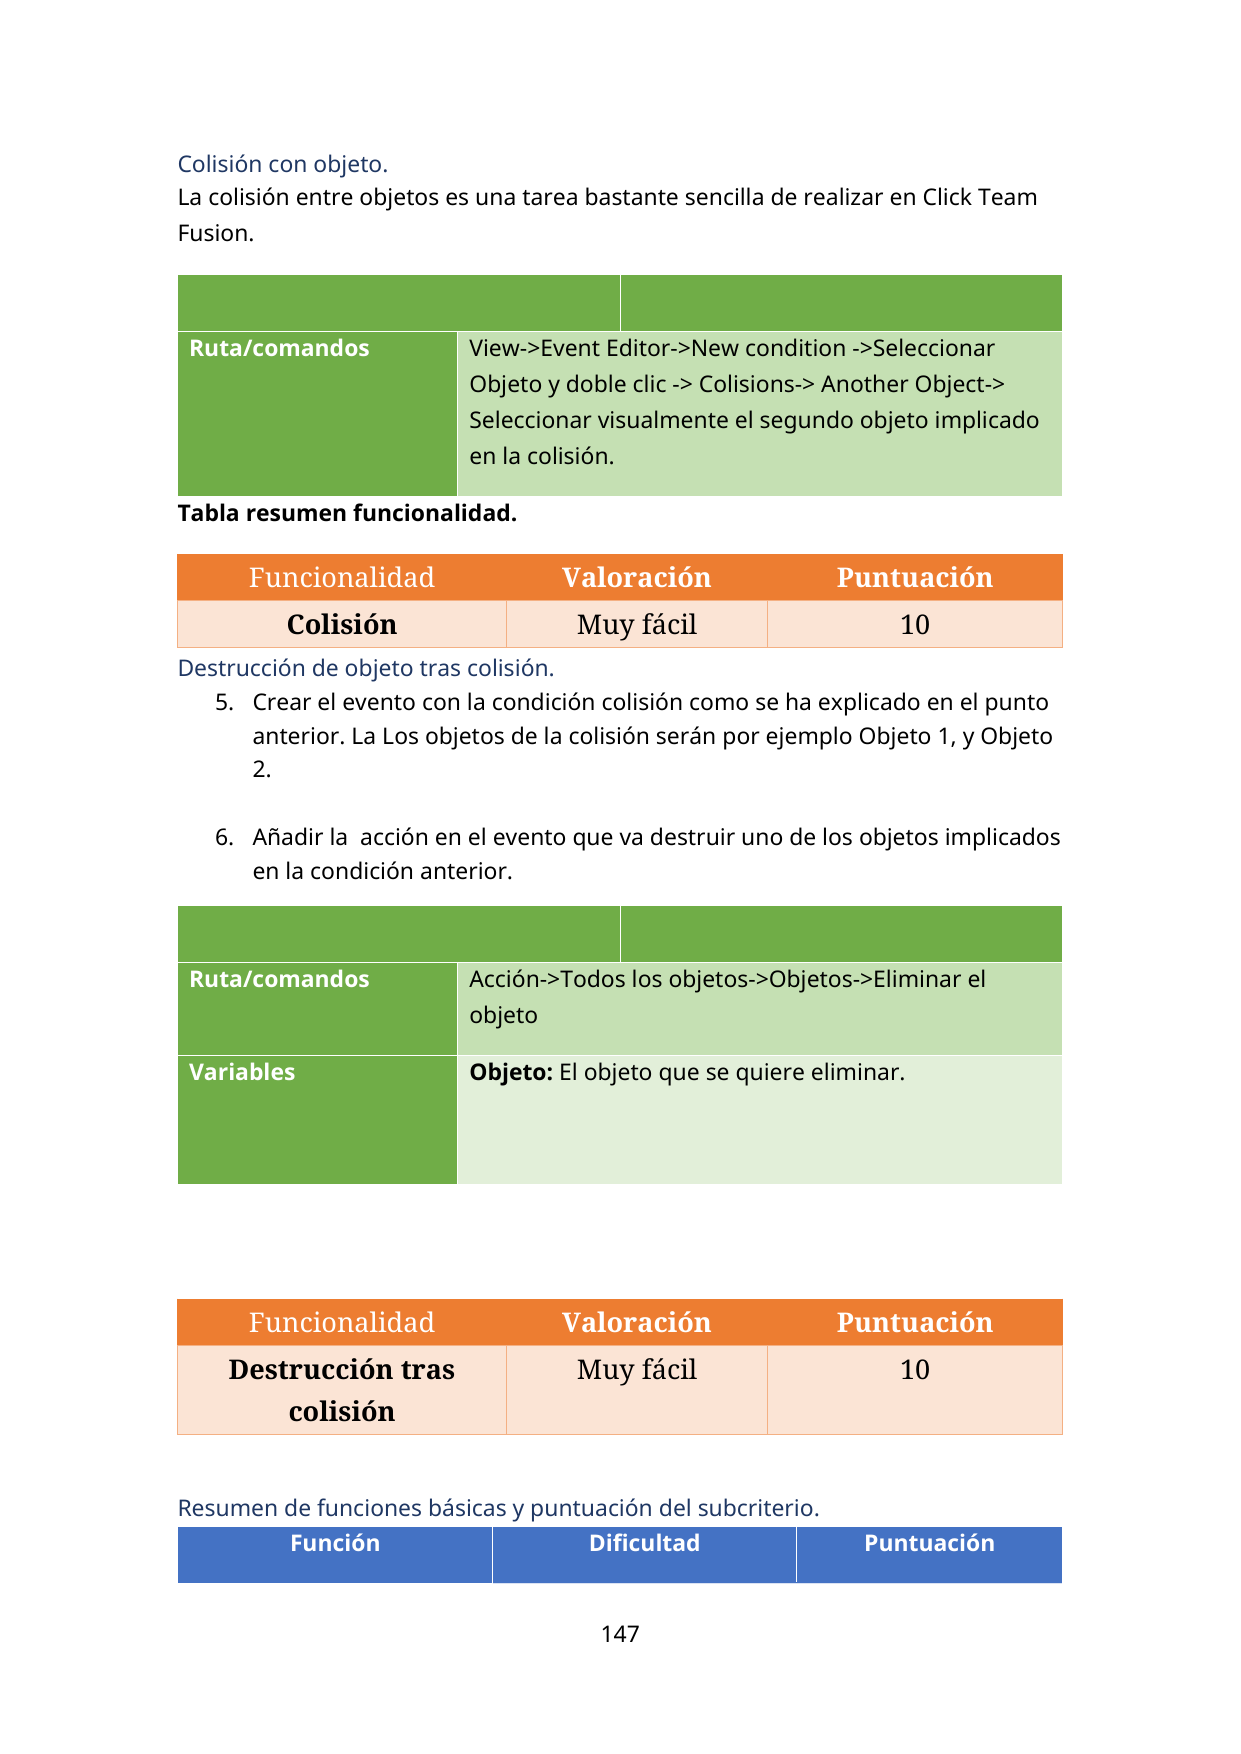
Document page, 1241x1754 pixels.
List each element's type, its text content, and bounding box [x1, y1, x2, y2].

table_header Funcionalidad [178, 555, 506, 600]
text Tabla resumen funcionalidad. [177, 497, 1063, 528]
table_header Dificultad [493, 1527, 797, 1583]
table_header Función [178, 1527, 492, 1583]
table_header [621, 275, 1062, 331]
table_header [178, 275, 620, 331]
table_cell Acción->Todos los objetos->Objetos->Eliminar el objeto [458, 963, 1062, 1055]
text La colisión entre objetos es una tarea bastante sencilla de realizar en Click Team Fusion. [177, 181, 1063, 248]
table_header Funcionalidad [178, 1300, 506, 1345]
table_header [178, 906, 620, 962]
list Crear el evento con la condición colisión como se ha explicado en el punto anterior. La Los objetos de la colisión serán por ejemplo Objeto 1, y Objeto 2. [215, 686, 1063, 818]
table_cell View->Event Editor->New condition ->Seleccionar Objeto y doble clic -> Colisions-> Another Object-> Seleccionar visualmente el segundo objeto implicado en la colisión. [458, 332, 1062, 496]
table_cell 10 [768, 1346, 1062, 1434]
table_cell Colisión [178, 601, 506, 647]
table_cell Ruta/comandos [178, 332, 457, 496]
table_cell Muy fácil [507, 601, 767, 647]
table_header Puntuación [768, 555, 1062, 600]
table_cell Variables [178, 1056, 457, 1184]
table_header Puntuación [768, 1300, 1062, 1345]
subtitle Resumen de funciones básicas y puntuación del subcriterio. [177, 1492, 1063, 1523]
table_cell Destrucción tras colisión [178, 1346, 506, 1434]
subtitle Colisión con objeto. [177, 148, 1063, 179]
table_header Puntuación [797, 1527, 1062, 1583]
table_cell Objeto: El objeto que se quiere eliminar. [458, 1056, 1062, 1184]
table_cell Muy fácil [507, 1346, 767, 1434]
table_header Valoración [507, 1300, 767, 1345]
table_header Valoración [507, 555, 767, 600]
table_cell Ruta/comandos [178, 963, 457, 1055]
table_header [621, 906, 1062, 962]
subtitle Destrucción de objeto tras colisión. [177, 652, 1063, 683]
table_cell 10 [768, 601, 1062, 647]
list Añadir la acción en el evento que va destruir uno de los objetos implicados en la condición anterior. [215, 821, 1063, 886]
